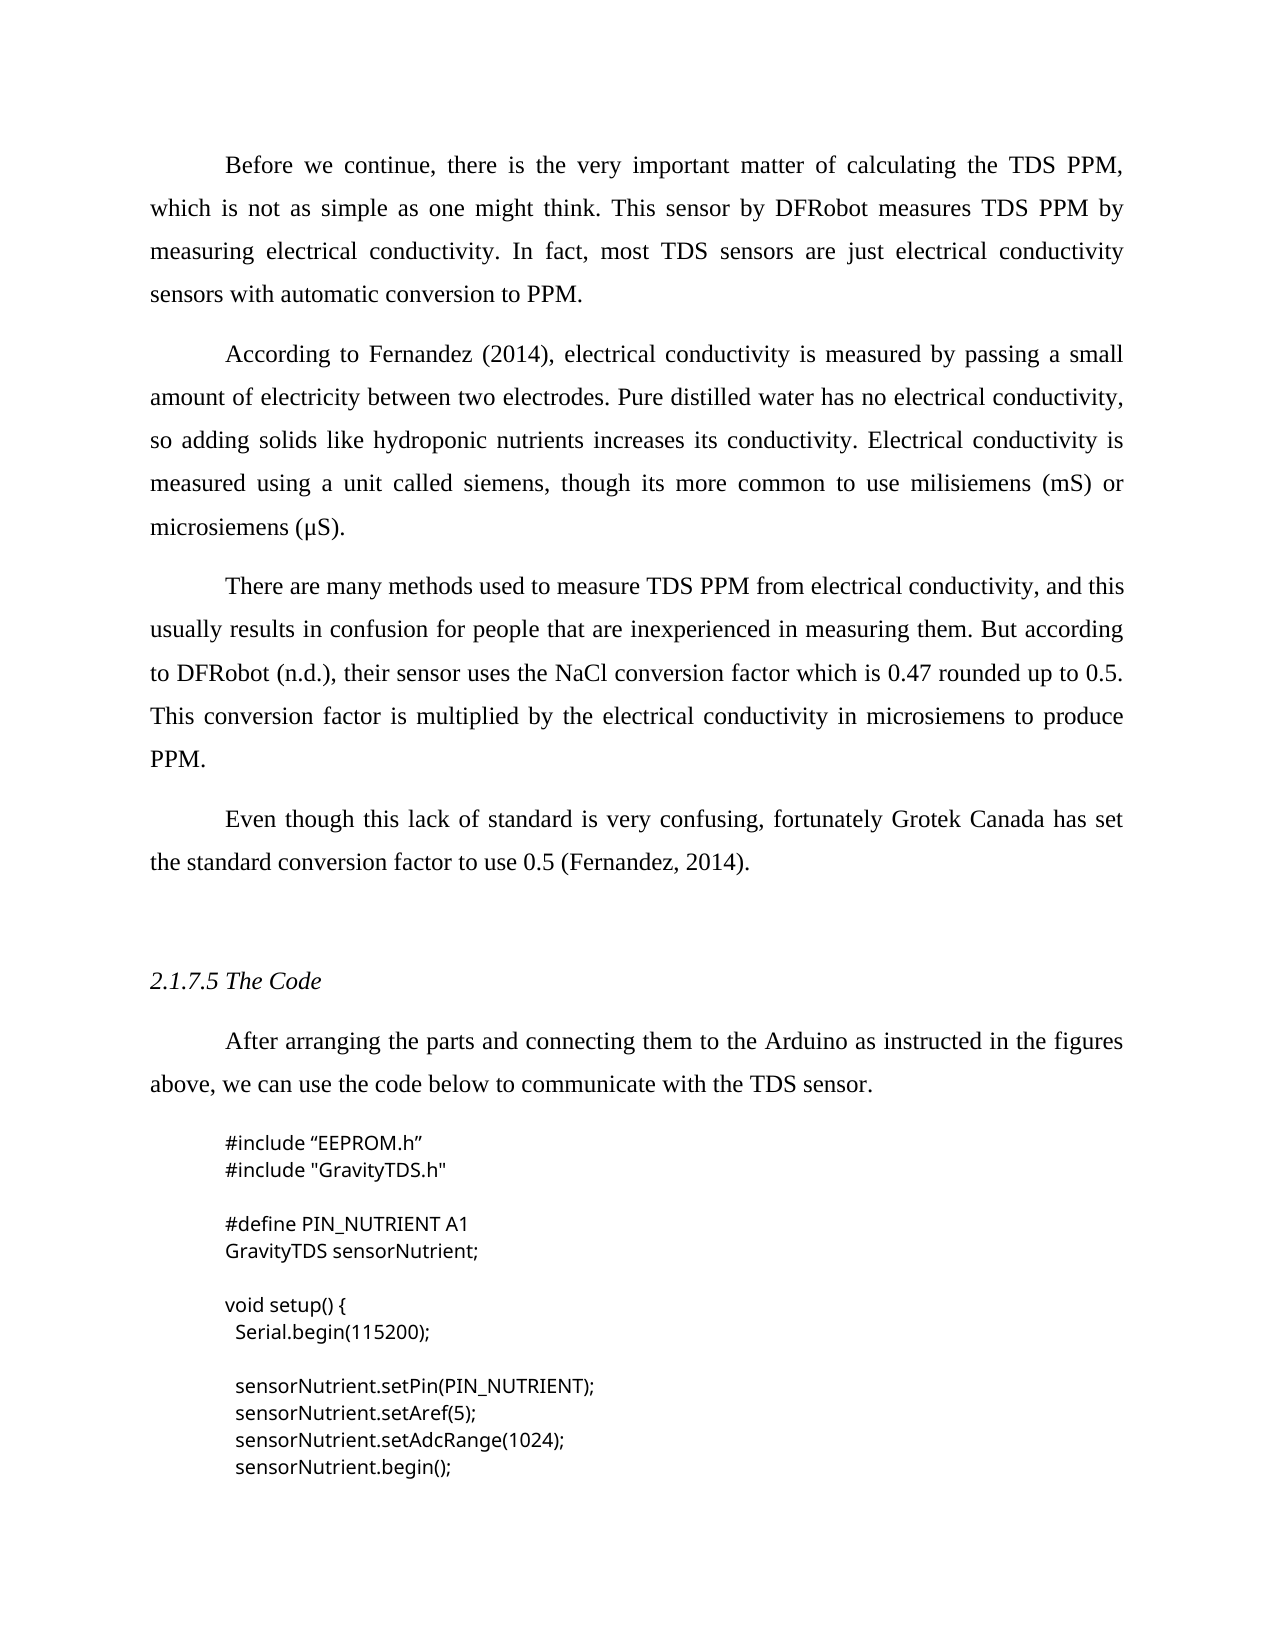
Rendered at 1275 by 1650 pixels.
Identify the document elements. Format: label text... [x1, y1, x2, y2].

text GravityTDS sensorNutrient; [150, 1237, 1125, 1264]
text Serial.begin(115200); [150, 1318, 1125, 1345]
text There are many methods used to measure TDS PPM from electrical conductivity, and this usually results in confusion for people that are inexperienced in measuring them. But according to DFRobot (n.d.), their sensor uses the NaCl conversion factor which is 0.47 rounded up to 0.5. This conversion factor is multiplied by the electrical conductivity in microsiemens to produce PPM. [150, 571, 1125, 773]
text According to Fernandez (2014), electrical conductivity is measured by passing a small amount of electricity between two electrodes. Pure distilled water has no electrical conductivity, so adding solids like hydroponic nutrients increases its conductivity. Electrical conductivity is measured using a unit called siemens, though its more common to use milisiemens (mS) or microsiemens (μS). [150, 339, 1125, 540]
text Even though this lack of standard is very confusing, fortunately Grotek Canada has set the standard conversion factor to use 0.5 (Fernandez, 2014). [150, 804, 1125, 876]
text sensorNutrient.setAref(5); [150, 1399, 1125, 1426]
text sensorNutrient.setAdcRange(1024); [150, 1426, 1125, 1453]
subtitle 2.1.7.5 The Code [150, 966, 1125, 995]
text void setup() { [150, 1291, 1125, 1318]
text Before we continue, there is the very important matter of calculating the TDS PPM, which is not as simple as one might think. This sensor by DFRobot measures TDS PPM by measuring electrical conductivity. In fact, most TDS sensors are just electrical conductivity sensors with automatic conversion to PPM. [150, 150, 1125, 308]
text After arranging the parts and connecting them to the Arduino as instructed in the figures above, we can use the code below to communicate with the TDS sensor. [150, 1026, 1125, 1098]
text #include "GravityTDS.h" [150, 1156, 1125, 1183]
text #define PIN_NUTRIENT A1 [150, 1210, 1125, 1237]
text sensorNutrient.setPin(PIN_NUTRIENT); [150, 1372, 1125, 1399]
text #include “EEPROM.h” [150, 1129, 1125, 1156]
text sensorNutrient.begin(); [150, 1453, 1125, 1480]
